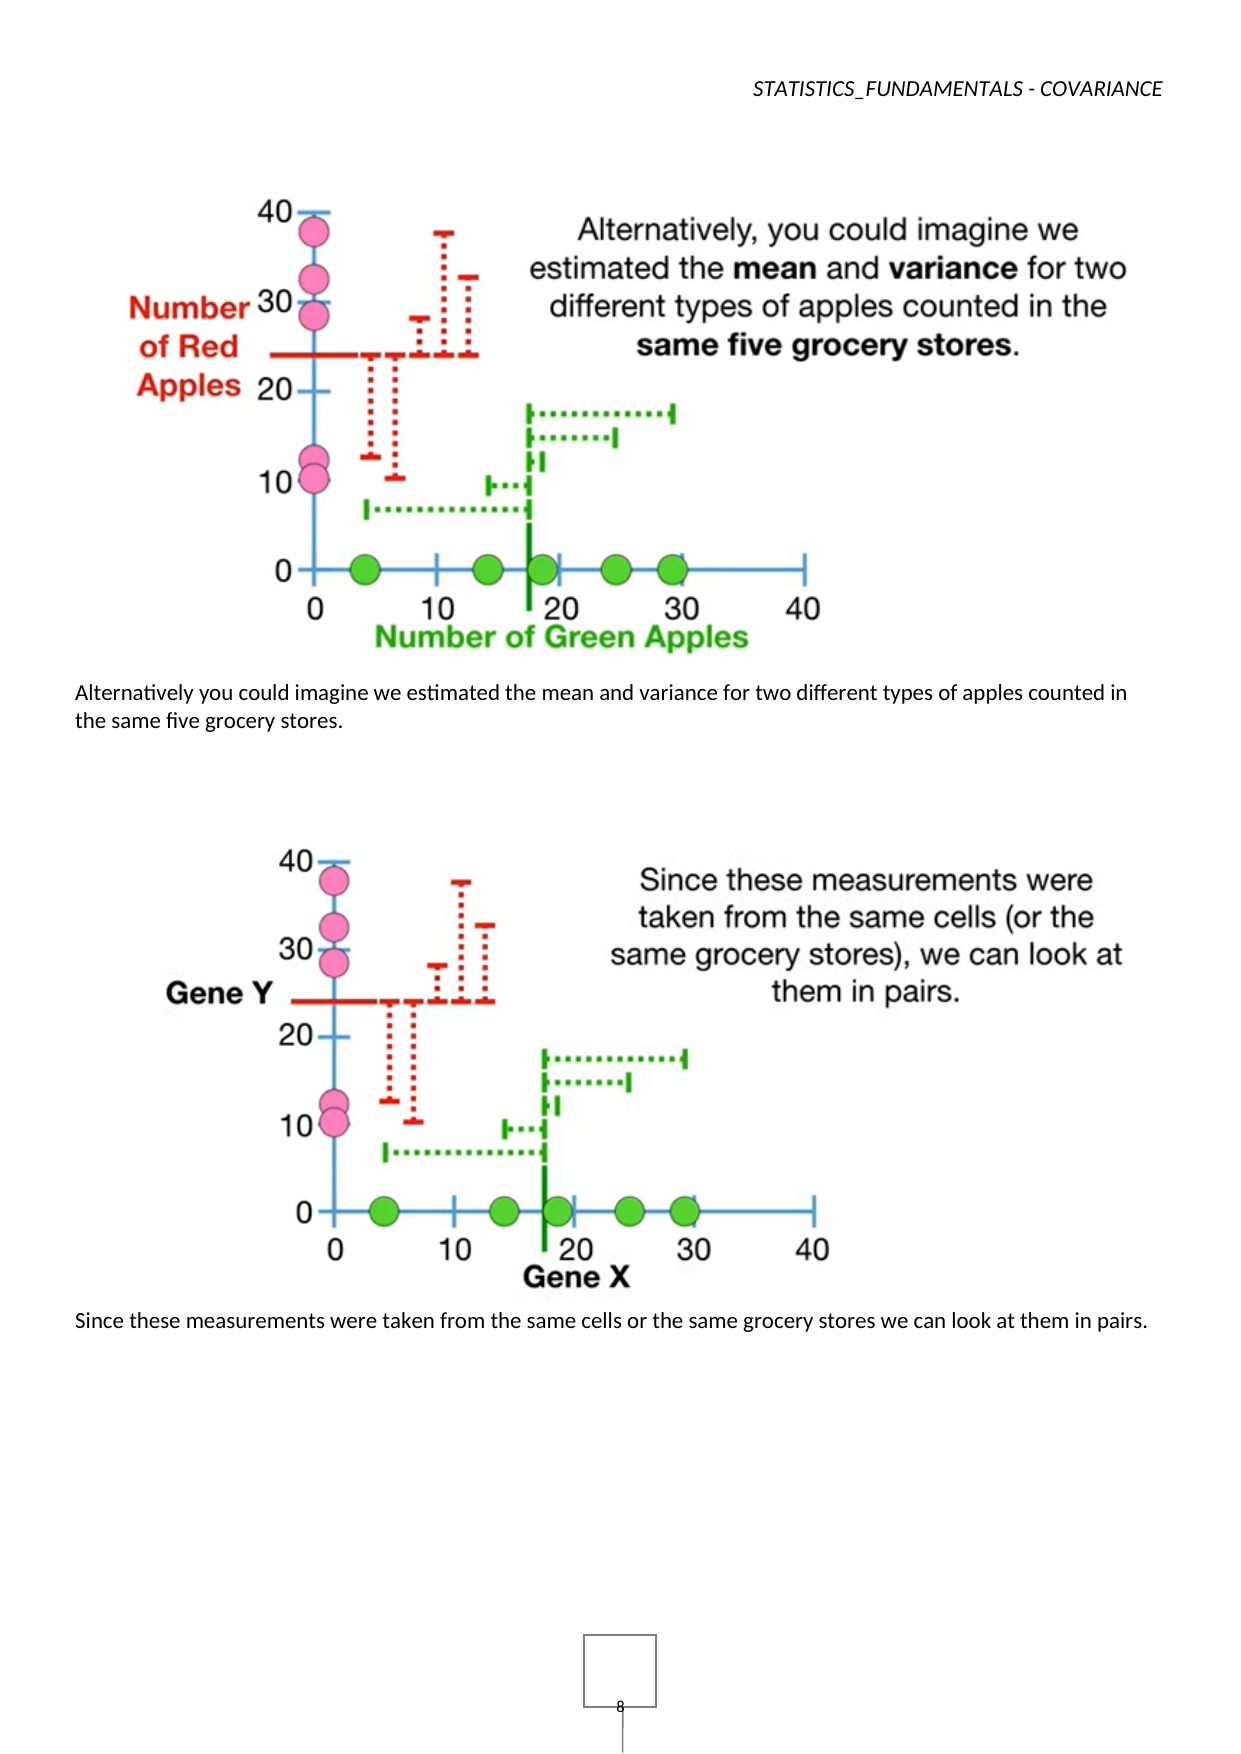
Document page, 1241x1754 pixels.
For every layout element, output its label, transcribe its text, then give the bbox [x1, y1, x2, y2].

picture [75, 762, 1166, 1307]
text Since these measurements were taken from the same cells or the same grocery stores we can look at them in pairs. [75, 1307, 1165, 1334]
picture [75, 129, 1166, 679]
text Alternatively you could imagine we estimated the mean and variance for two different types of apples counted in the same five grocery stores. [75, 679, 1165, 734]
